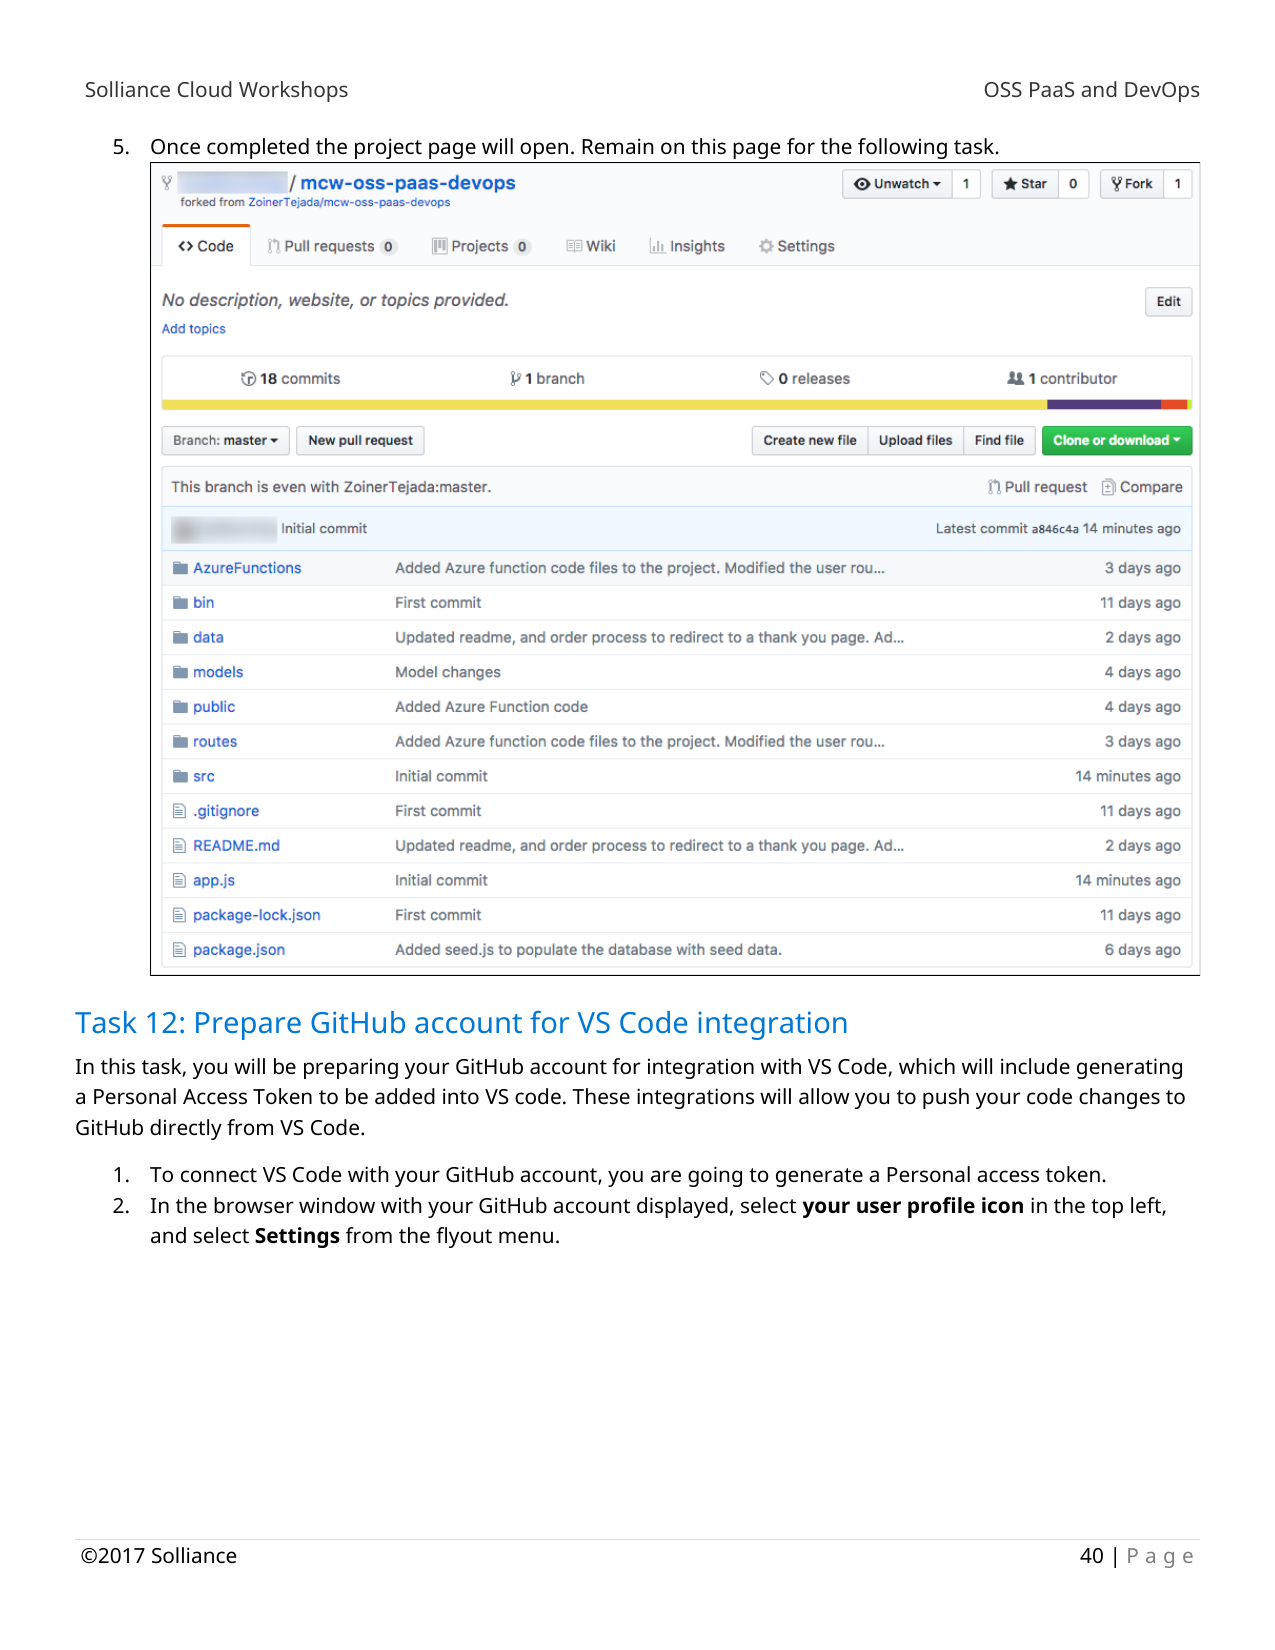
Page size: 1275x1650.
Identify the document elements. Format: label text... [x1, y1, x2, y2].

text In this task, you will be preparing your GitHub account for integration with VS Code, which will include generating a Personal Access Token to be added into VS code. These integrations will allow you to push your code changes to GitHub directly from VS Code. [75, 1052, 1200, 1141]
list In the browser window with your GitHub account displayed, select your user profile icon in the top left, and select Settings from the flyout menu. [112, 1191, 1200, 1250]
picture [150, 162, 1200, 976]
subtitle Task 12: Prepare GitHub account for VS Code integration [75, 1003, 1200, 1042]
list To connect VS Code with your GitHub account, you are going to generate a Personal access token. [112, 1160, 1200, 1189]
